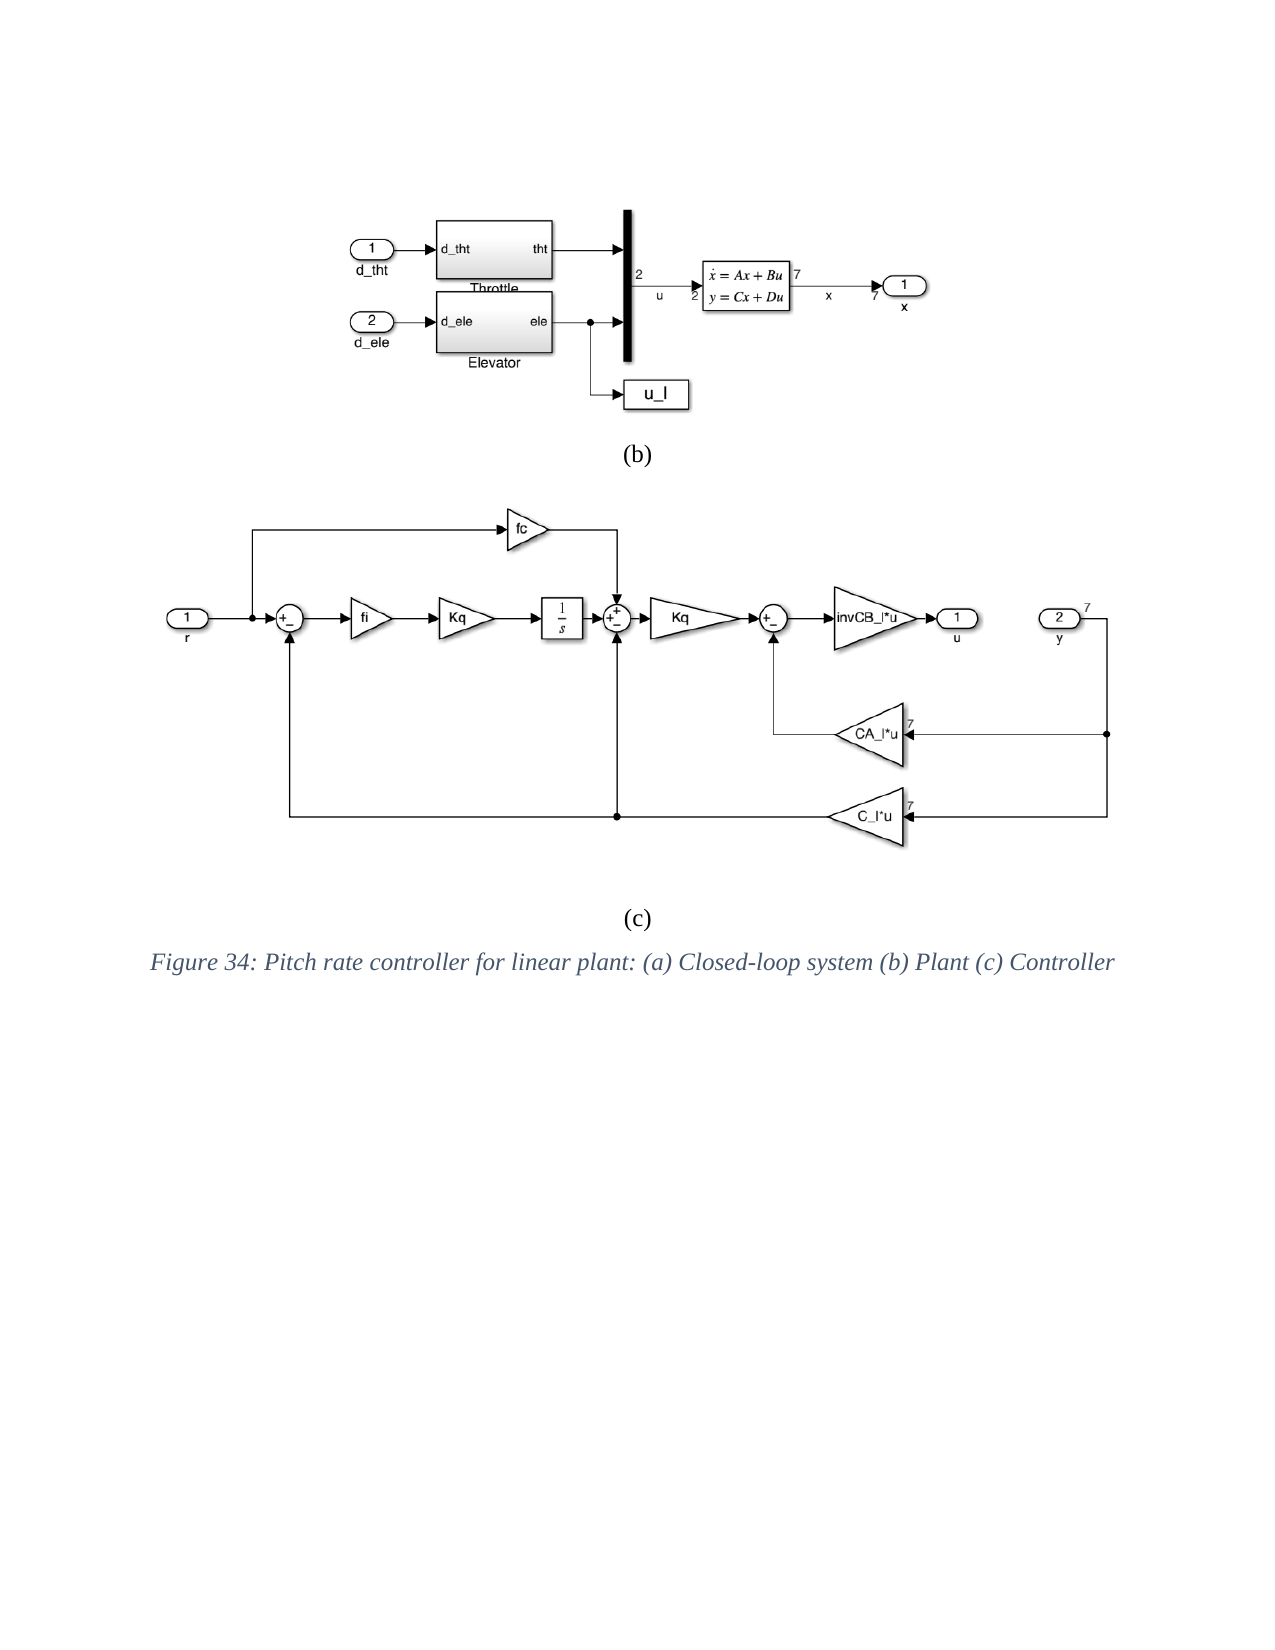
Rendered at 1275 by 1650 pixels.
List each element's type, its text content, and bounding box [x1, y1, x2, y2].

text (b) [150, 439, 1125, 468]
text (c) [150, 903, 1125, 932]
text Figure 34: Pitch rate controller for linear plant: (a) Closed-loop system (b) Plant (c) Controller [150, 947, 1125, 975]
